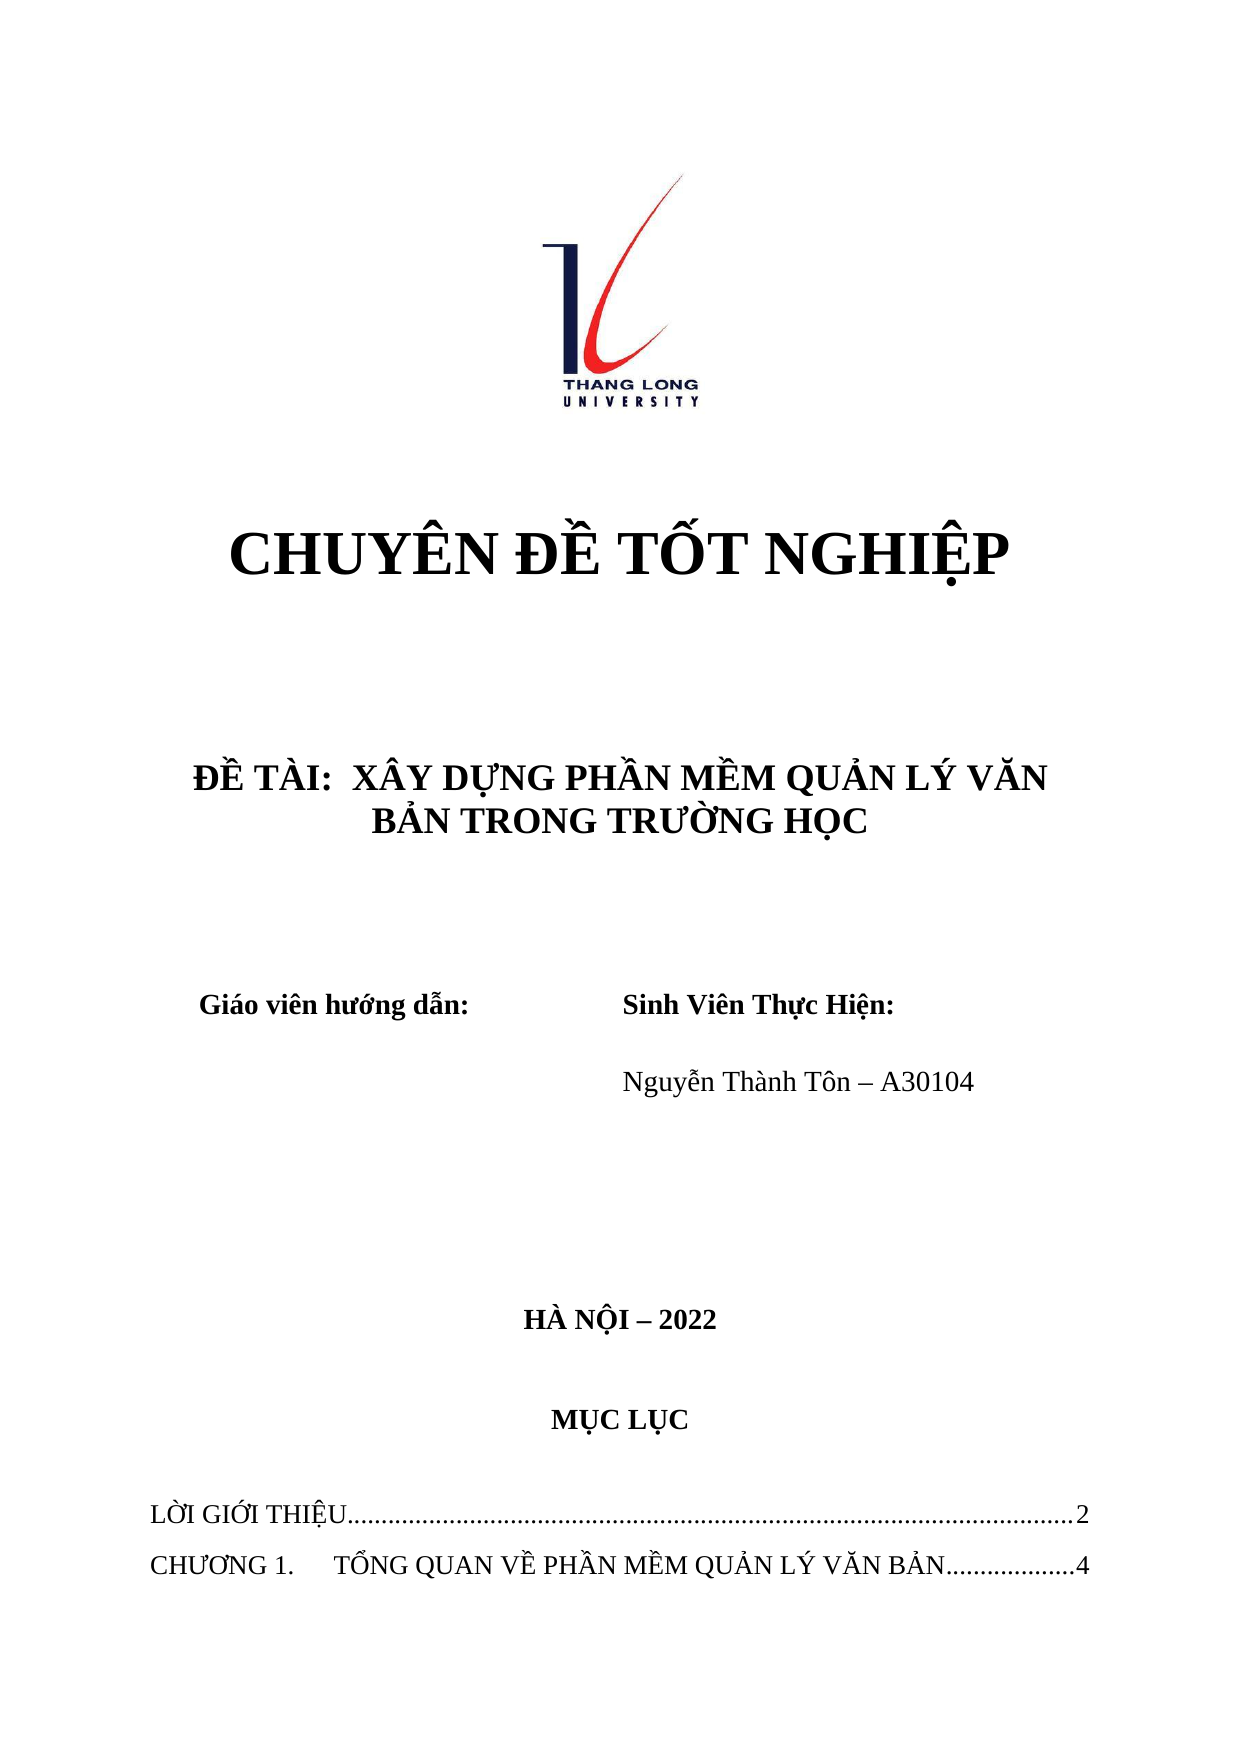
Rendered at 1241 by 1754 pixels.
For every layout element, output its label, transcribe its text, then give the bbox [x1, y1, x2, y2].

text Giáo viên hướng dẫn: Sinh Viên Thực Hiện: [150, 987, 1090, 1021]
picture [474, 150, 766, 442]
text CHƯƠNG 1. TỔNG QUAN về phần mềm quản lý VĂN BẢN 4 [150, 1549, 1090, 1580]
text lời giới thiệu 2 [150, 1498, 1090, 1529]
text CHUYÊN ĐỀ TỐT NGHIỆP [150, 516, 1090, 588]
text MỤC LỤC [150, 1402, 1090, 1435]
text ĐỀ TÀI: XÂY DỰNG PHẦN MỀM QUẢN LÝ VĂN BẢN TRONG TRƯỜNG HỌC [150, 755, 1090, 842]
text Nguyễn Thành Tôn – A30104 [150, 1064, 1090, 1098]
text HÀ NỘI – 2022 [150, 1302, 1090, 1336]
